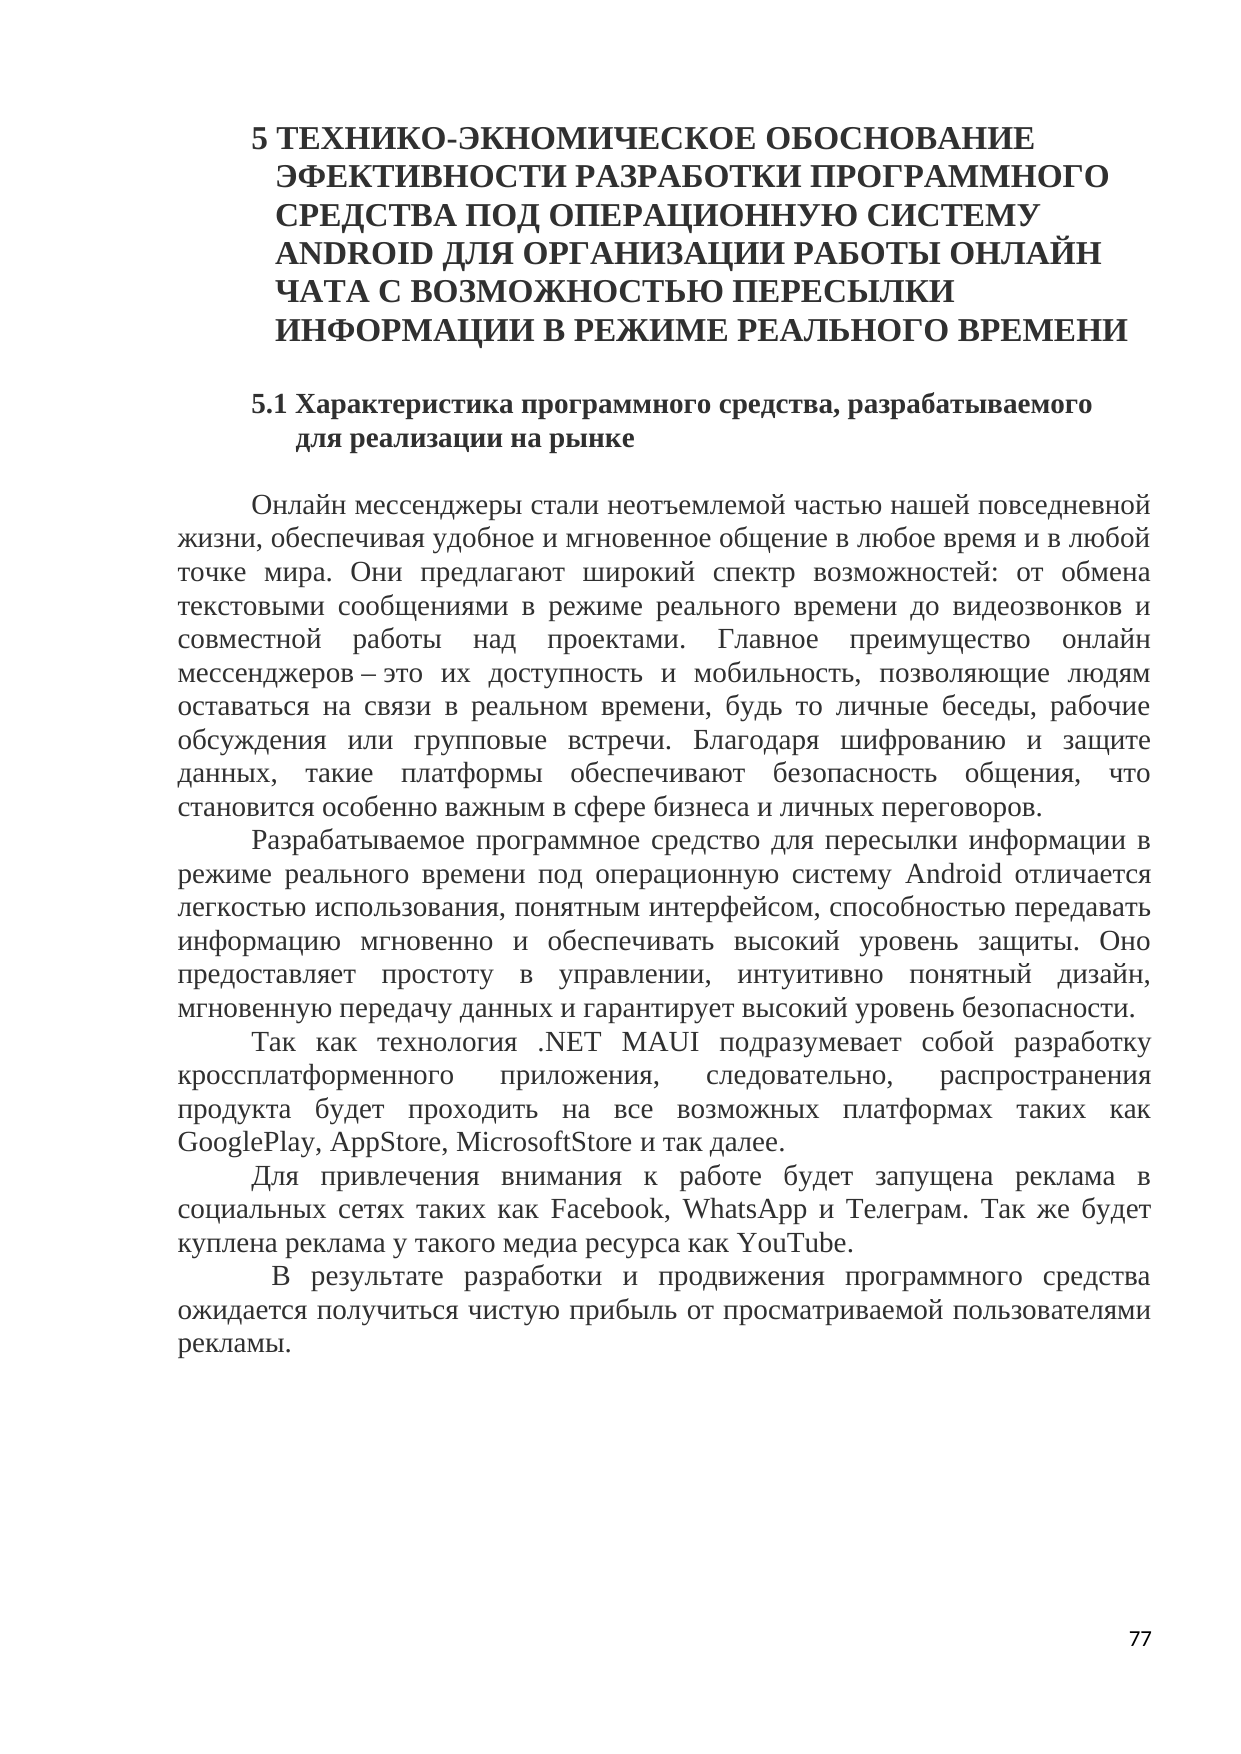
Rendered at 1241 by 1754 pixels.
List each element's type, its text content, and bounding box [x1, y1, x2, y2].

text Онлайн мессенджеры стали неотъемлемой частью нашей повседневной жизни, обеспечивая удобное и мгновенное общение в любое время и в любой точке мира. Они предлагают широкий спектр возможностей: от обмена текстовыми сообщениями в режиме реального времени до видеозвонков и совместной работы над проектами. Главное преимущество онлайн мессенджеров – это их доступность и мобильность, позволяющие людям оставаться на связи в реальном времени, будь то личные беседы, рабочие обсуждения или групповые встречи. Благодаря шифрованию и защите данных, такие платформы обеспечивают безопасность общения, что становится особенно важным в сфере бизнеса и личных переговоров. [177, 487, 1152, 822]
text В результате разработки и продвижения программного средства ожидается получиться чистую прибыль от просматриваемой пользователями рекламы. [177, 1258, 1152, 1359]
text Так как технология .NET MAUI подразумевает собой разработку кроссплатформенного приложения, следовательно, распространения продукта будет проходить на все возможных платформах таких как GooglePlay, AppStore, MicrosoftStore и так далее. [177, 1024, 1152, 1158]
text Разрабатываемое программное средство для пересылки информации в режиме реального времени под операционную систему Android отличается легкостью использования, понятным интерфейсом, способностью передавать информацию мгновенно и обеспечивать высокий уровень защиты. Оно предоставляет простоту в управлении, интуитивно понятный дизайн, мгновенную передачу данных и гарантирует высокий уровень безопасности. [177, 822, 1152, 1024]
text 5 ТЕХНИКО-ЭКНОМИЧЕСКОЕ ОБОСНОВАНИЕ ЭФЕКТИВНОСТИ РАЗРАБОТКИ ПРОГРАММНОГО СРЕДСТВА ПОД ОПЕРАЦИОННУЮ СИСТЕМУ ANDROID ДЛЯ ОРГАНИЗАЦИИ РАБОТЫ ОНЛАЙН ЧАТА С ВОЗМОЖНОСТЬЮ ПЕРЕСЫЛКИ ИНФОРМАЦИИ В РЕЖИМЕ РЕАЛЬНОГО ВРЕМЕНИ [251, 118, 1152, 348]
text Для привлечения внимания к работе будет запущена реклама в социальных сетях таких как Facebook, WhatsApp и Телеграм. Так же будет куплена реклама у такого медиа ресурса как YouTube. [177, 1158, 1152, 1258]
text 5.1 Характеристика программного средства, разрабатываемого для реализации на рынке [251, 386, 1152, 453]
